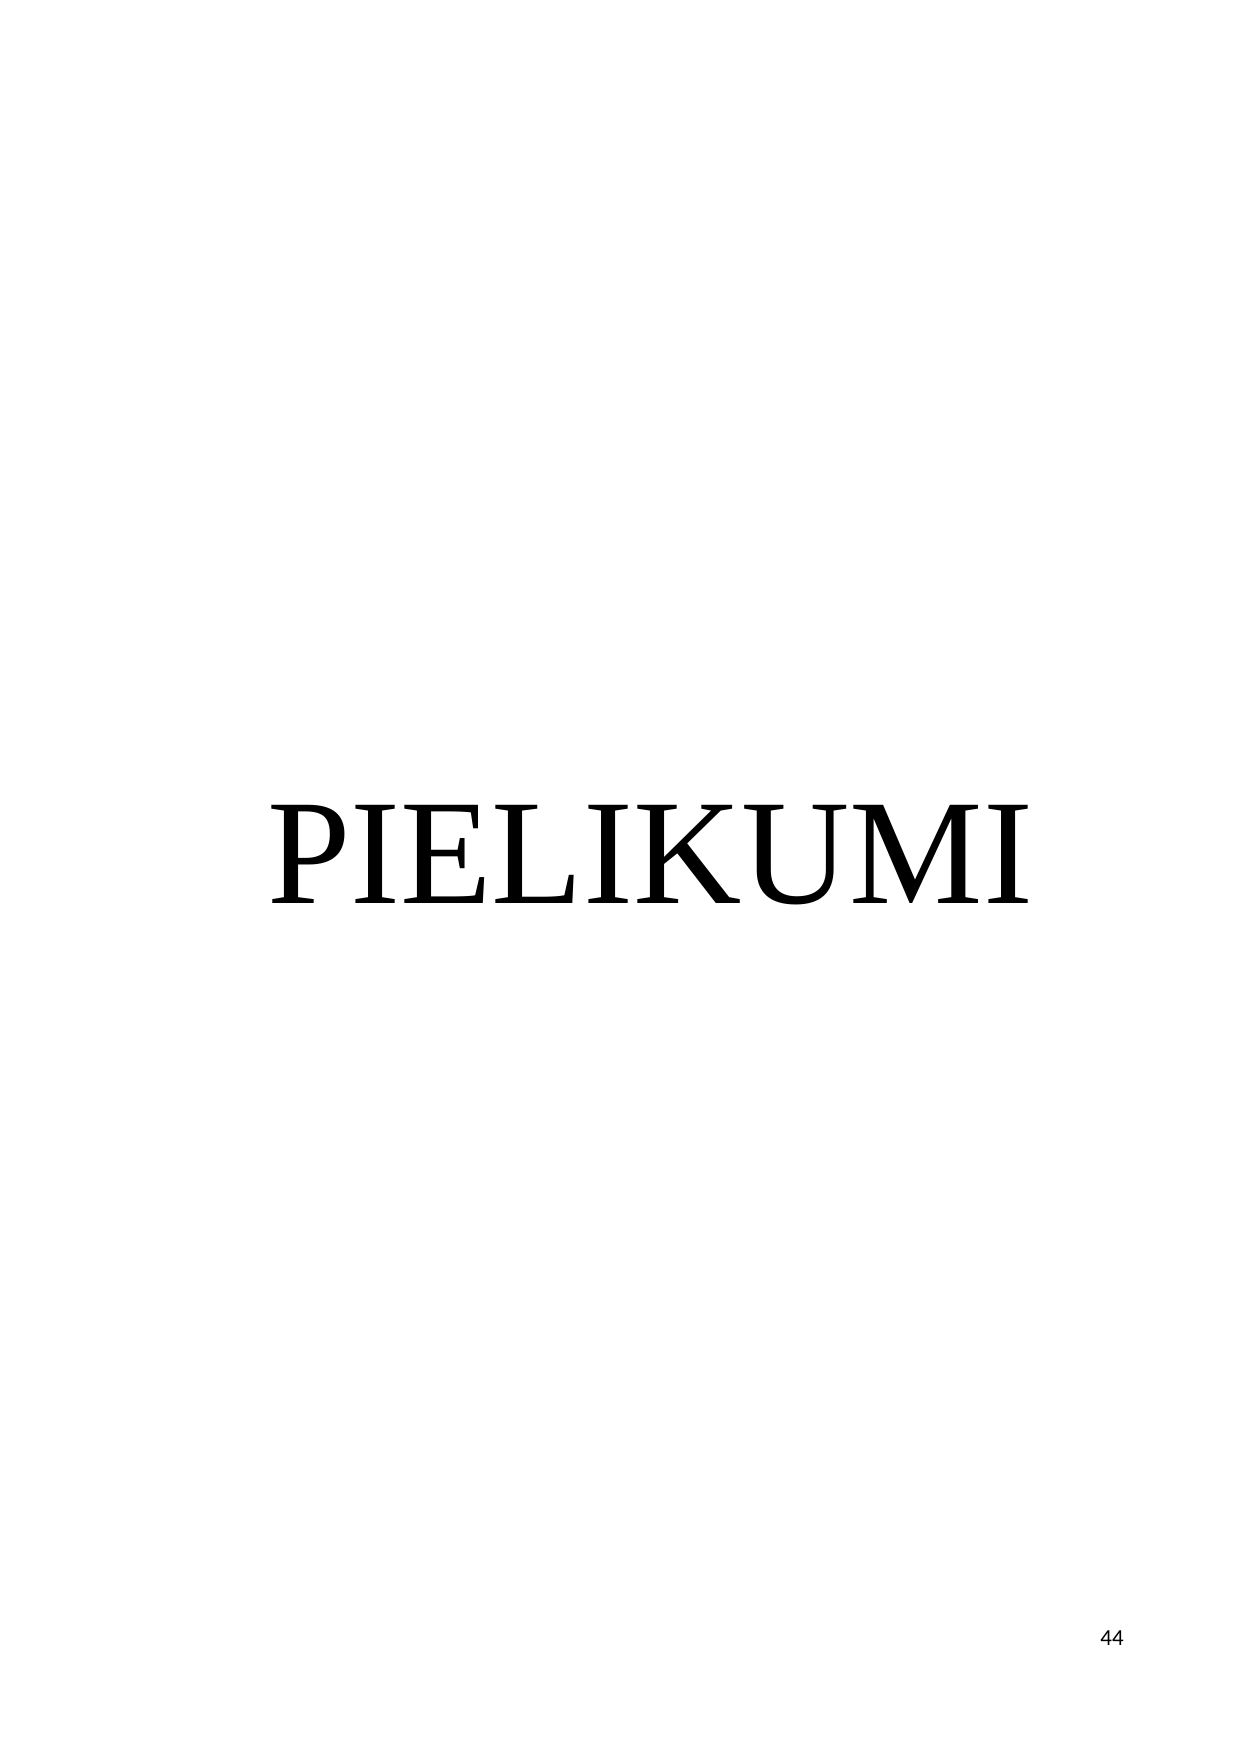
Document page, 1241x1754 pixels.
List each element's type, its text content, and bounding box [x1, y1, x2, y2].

subtitle PIELIKUMI [177, 763, 1123, 936]
